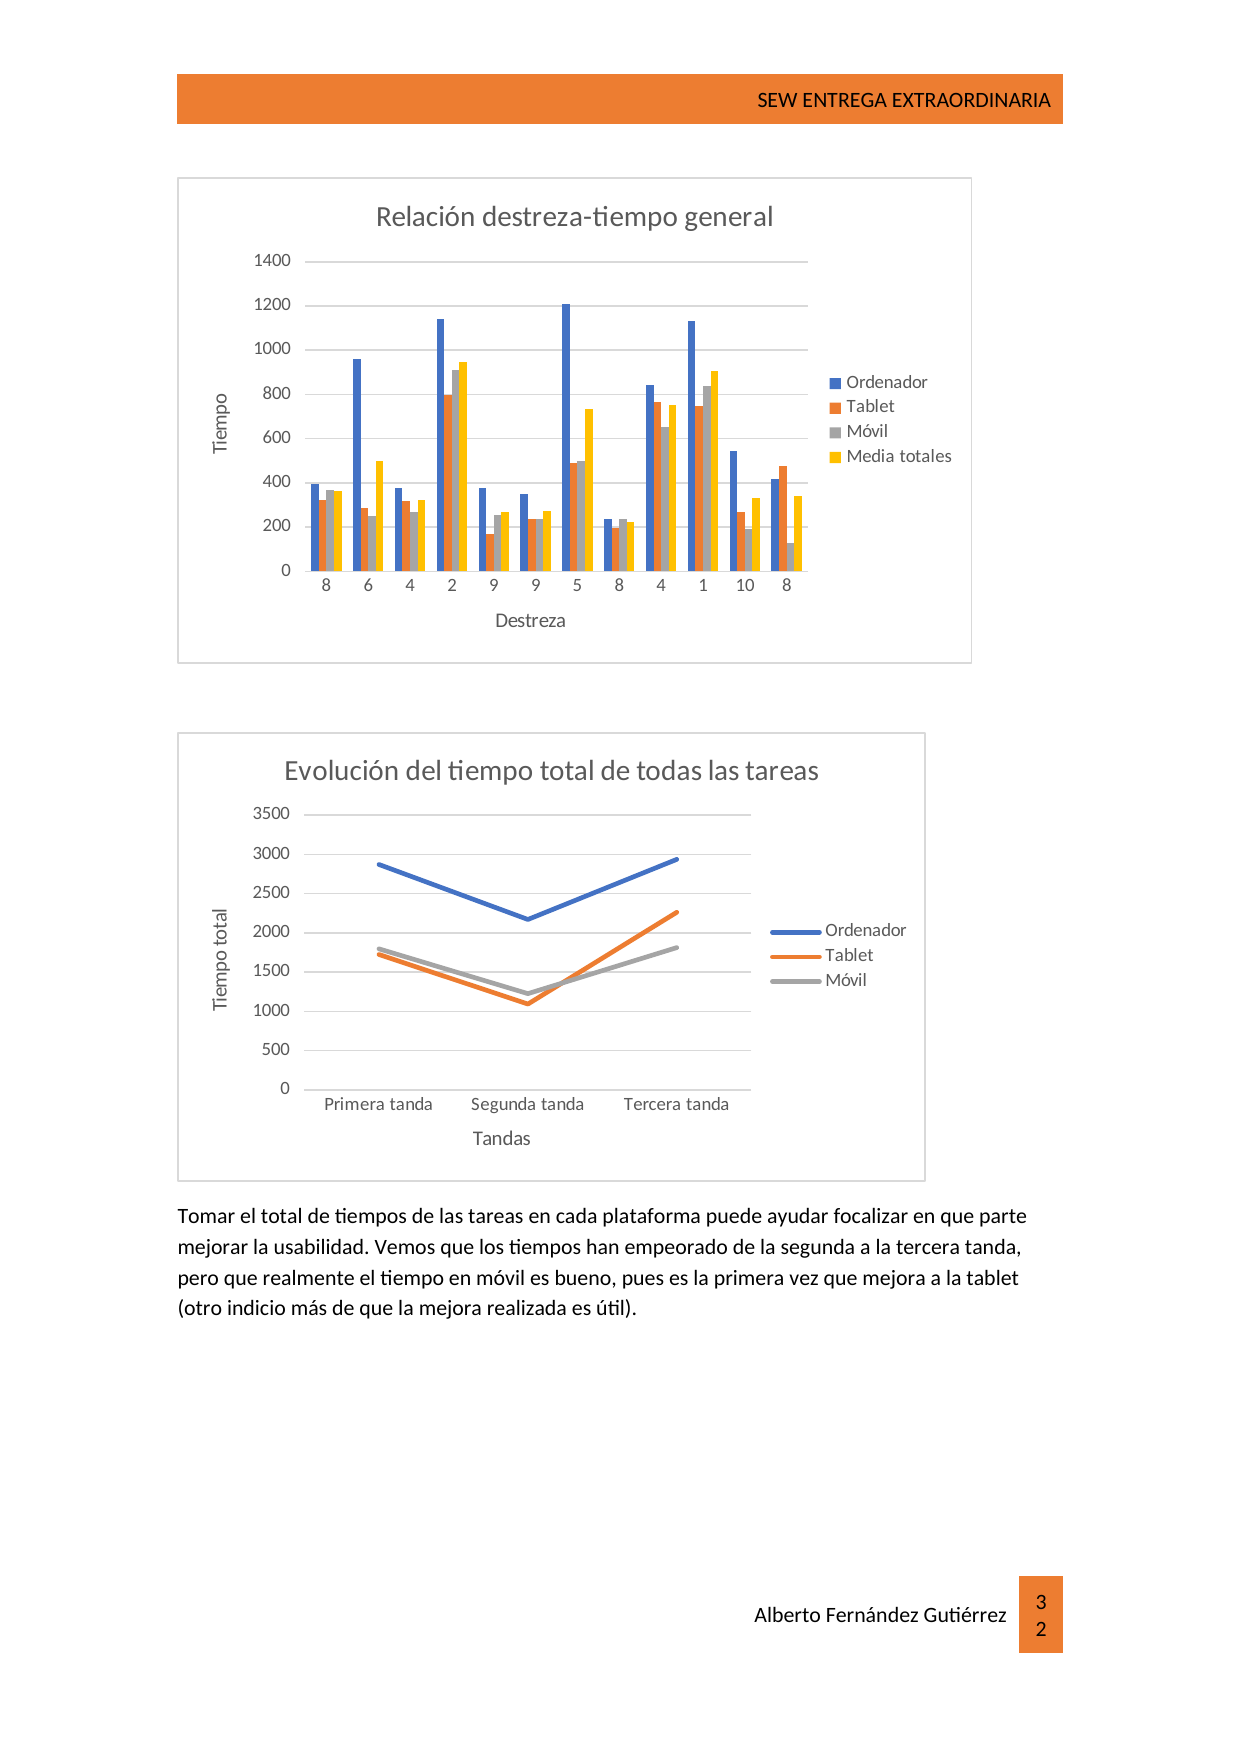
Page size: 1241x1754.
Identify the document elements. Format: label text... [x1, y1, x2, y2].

text Tomar el total de tiempos de las tareas en cada plataforma puede ayudar focalizar en que parte mejorar la usabilidad. Vemos que los tiempos han empeorado de la segunda a la tercera tanda, pero que realmente el tiempo en móvil es bueno, pues es la primera vez que mejora a la tablet (otro indicio más de que la mejora realizada es útil). [177, 1203, 1063, 1321]
